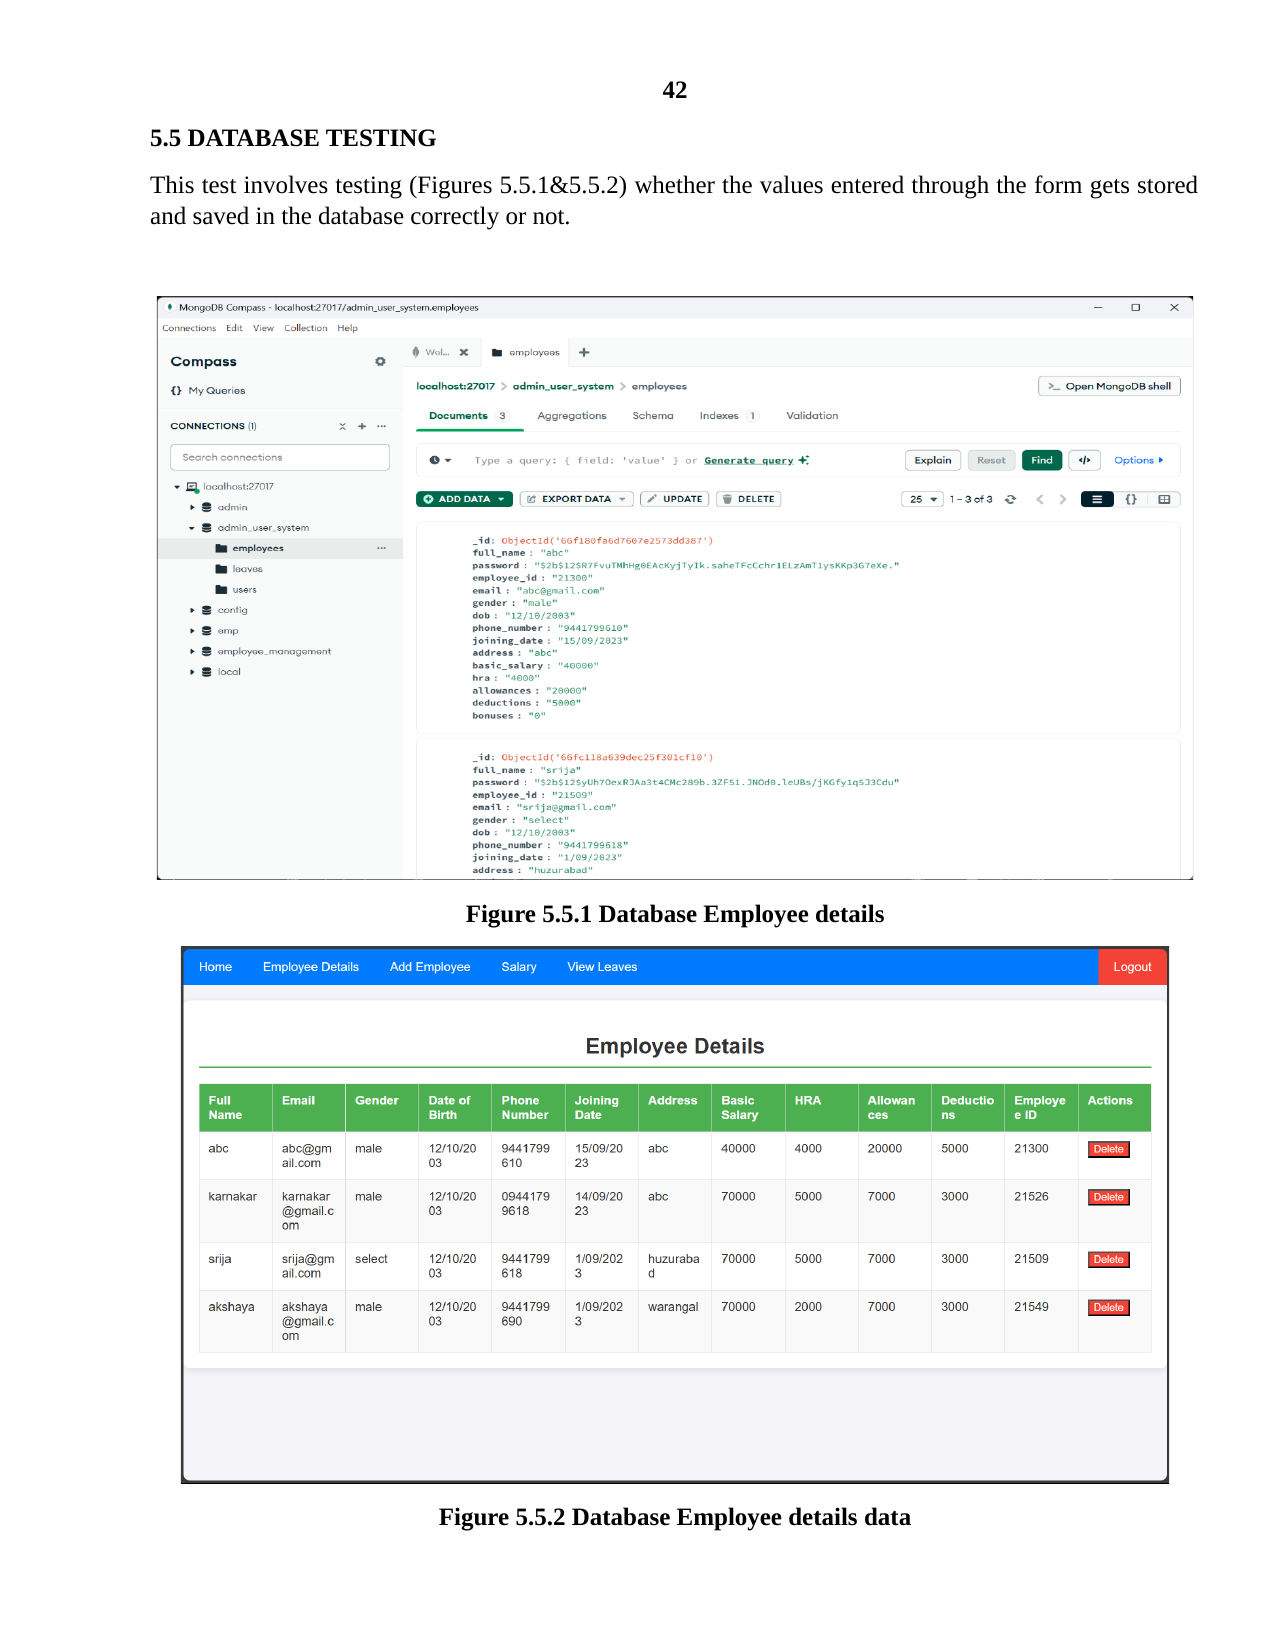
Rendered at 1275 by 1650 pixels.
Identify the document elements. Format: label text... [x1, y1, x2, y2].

picture [180, 946, 1170, 1484]
text 42 [150, 75, 1200, 104]
text Figure 5.5.1 Database Employee details [150, 899, 1200, 927]
text Figure 5.5.2 Database Employee details data [150, 1502, 1200, 1531]
text This test involves testing (Figures 5.5.1&5.5.2) whether the values entered through the form gets stored and saved in the database correctly or not. [150, 170, 1200, 230]
picture [156, 296, 1194, 880]
text 5.5 DATABASE TESTING [150, 123, 1200, 151]
